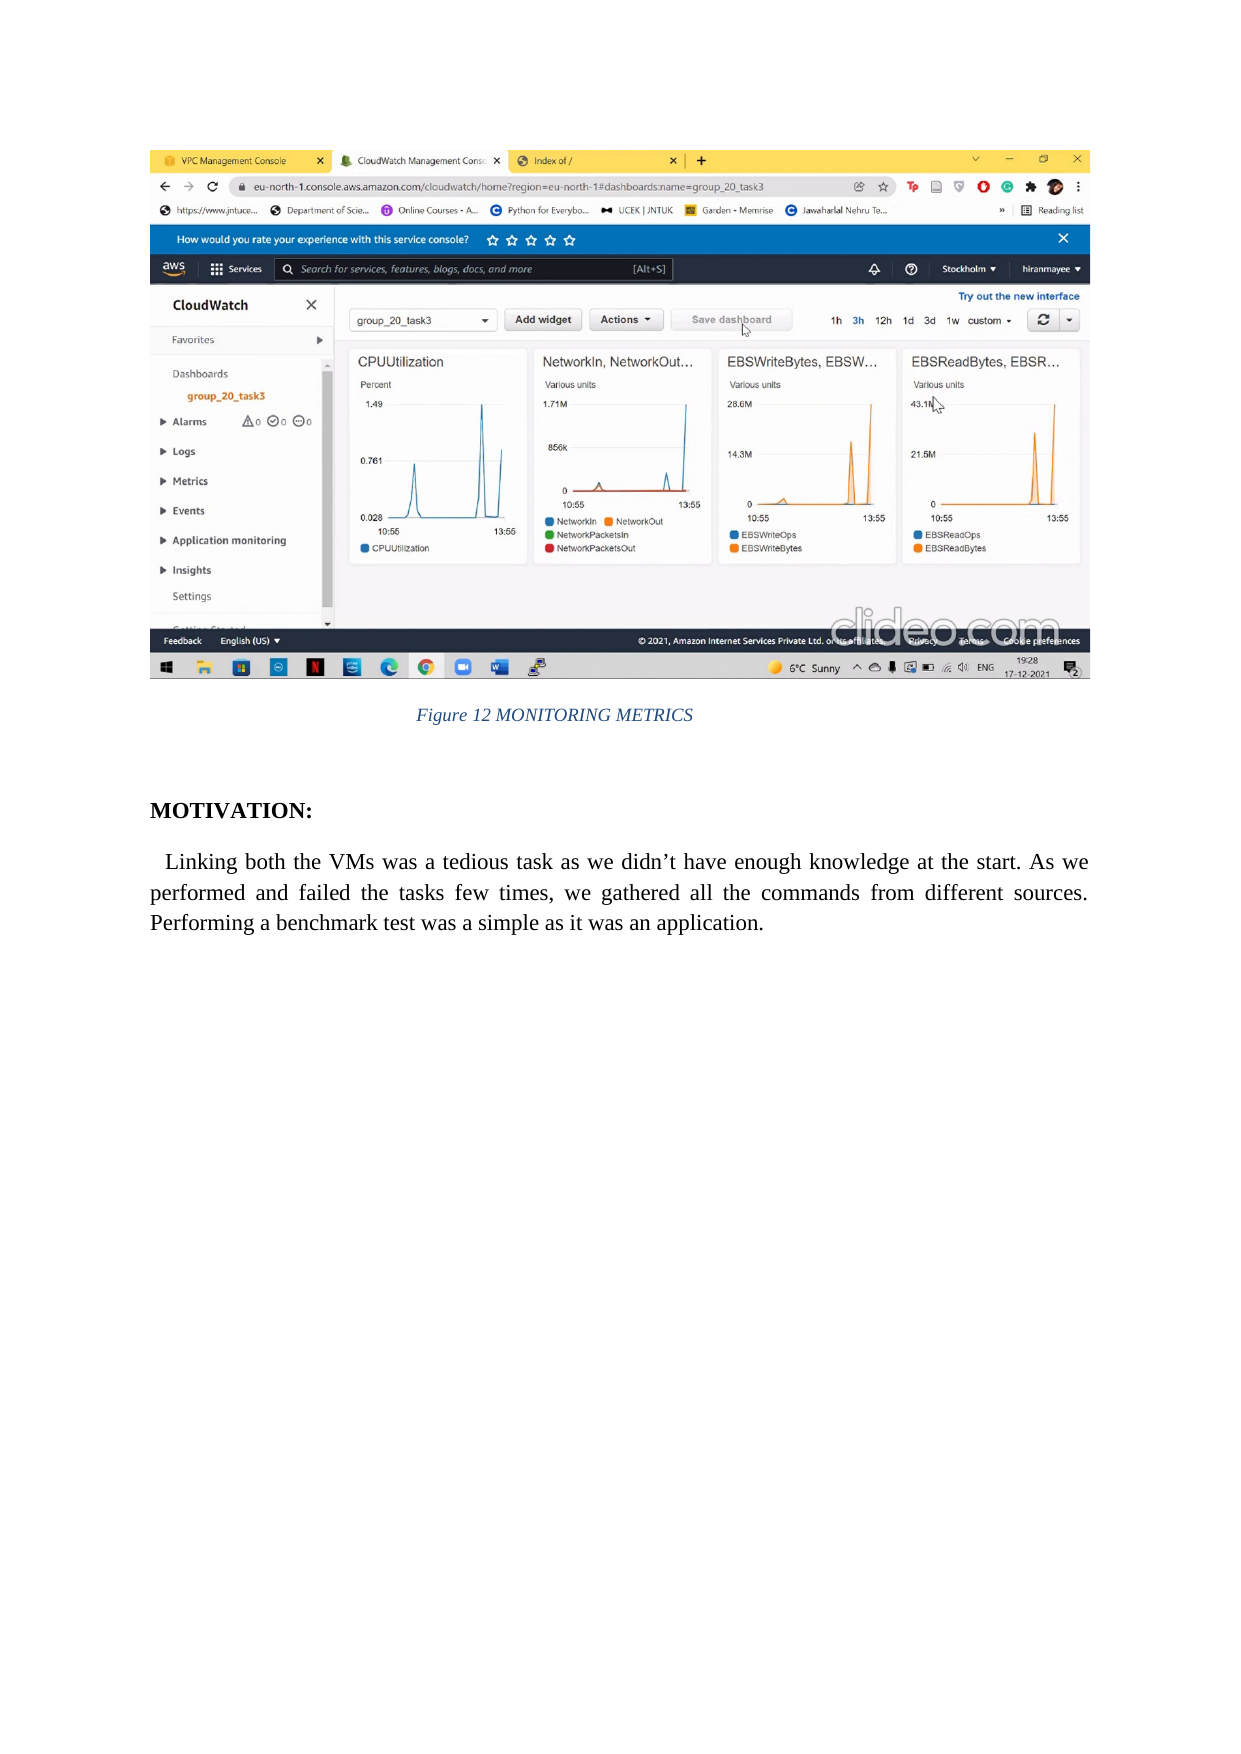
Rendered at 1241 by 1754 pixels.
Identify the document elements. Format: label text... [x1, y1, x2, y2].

text MOTIVATION: [150, 797, 1090, 824]
text Figure 12 MONITORING METRICS [416, 704, 1090, 726]
picture [150, 150, 1091, 679]
text Linking both the VMs was a tedious task as we didn’t have enough knowledge at the start. As we performed and failed the tasks few times, we gathered all the commands from different sources. Performing a benchmark test was a simple as it was an application. [150, 848, 1090, 935]
